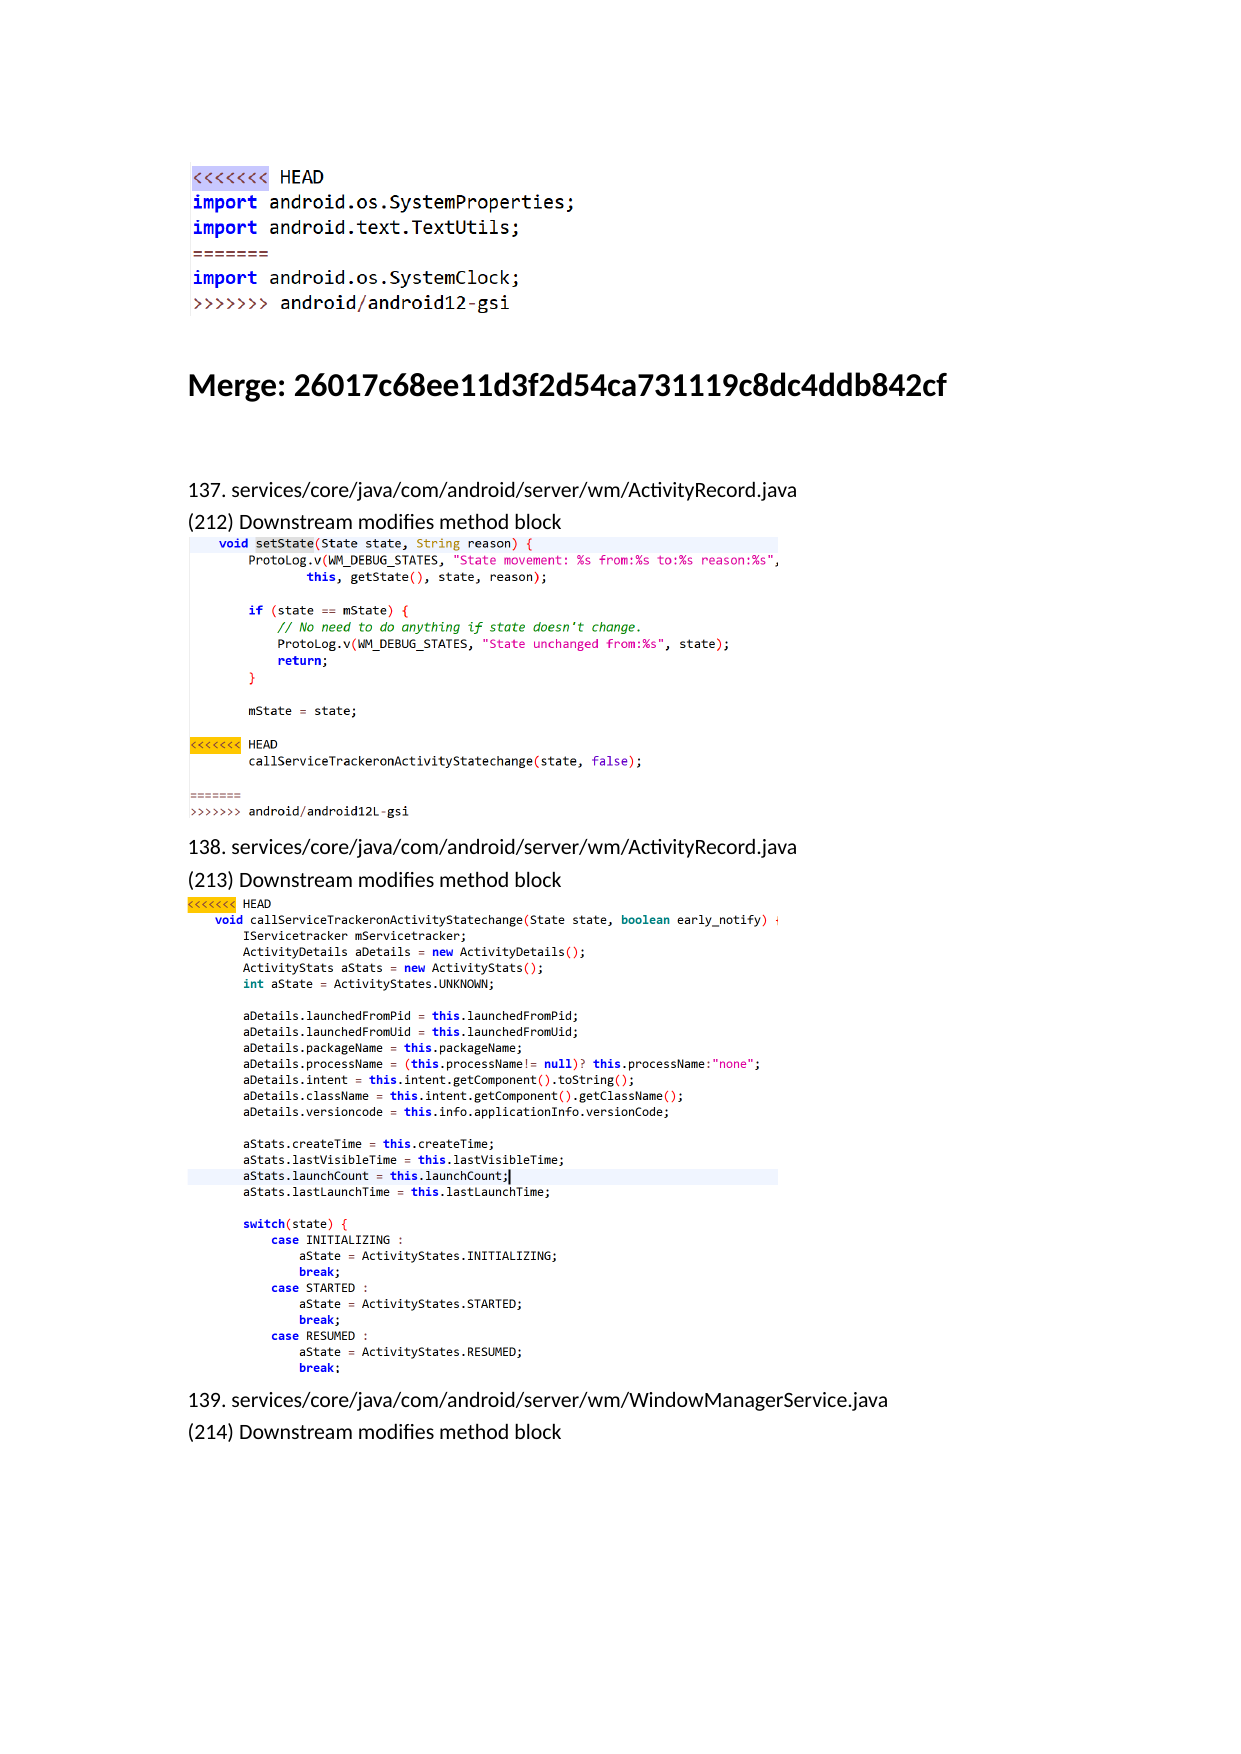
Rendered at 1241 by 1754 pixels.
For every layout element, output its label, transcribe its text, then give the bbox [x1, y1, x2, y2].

list services/core/java/com/android/server/wm/ActivityRecord.java [187, 473, 1053, 505]
list services/core/java/com/android/server/wm/ActivityRecord.java [187, 830, 1053, 863]
list services/core/java/com/android/server/wm/WindowManagerService.java [187, 1383, 1053, 1415]
picture [187, 537, 778, 818]
list Downstream modifies method block [187, 863, 1053, 895]
picture [187, 162, 592, 316]
list Downstream modifies method block [187, 505, 1053, 538]
list Downstream modifies method block [187, 1415, 1053, 1448]
picture [187, 895, 778, 1373]
subtitle Merge: 26017c68ee11d3f2d54ca731119c8dc4ddb842cf [187, 352, 1053, 417]
